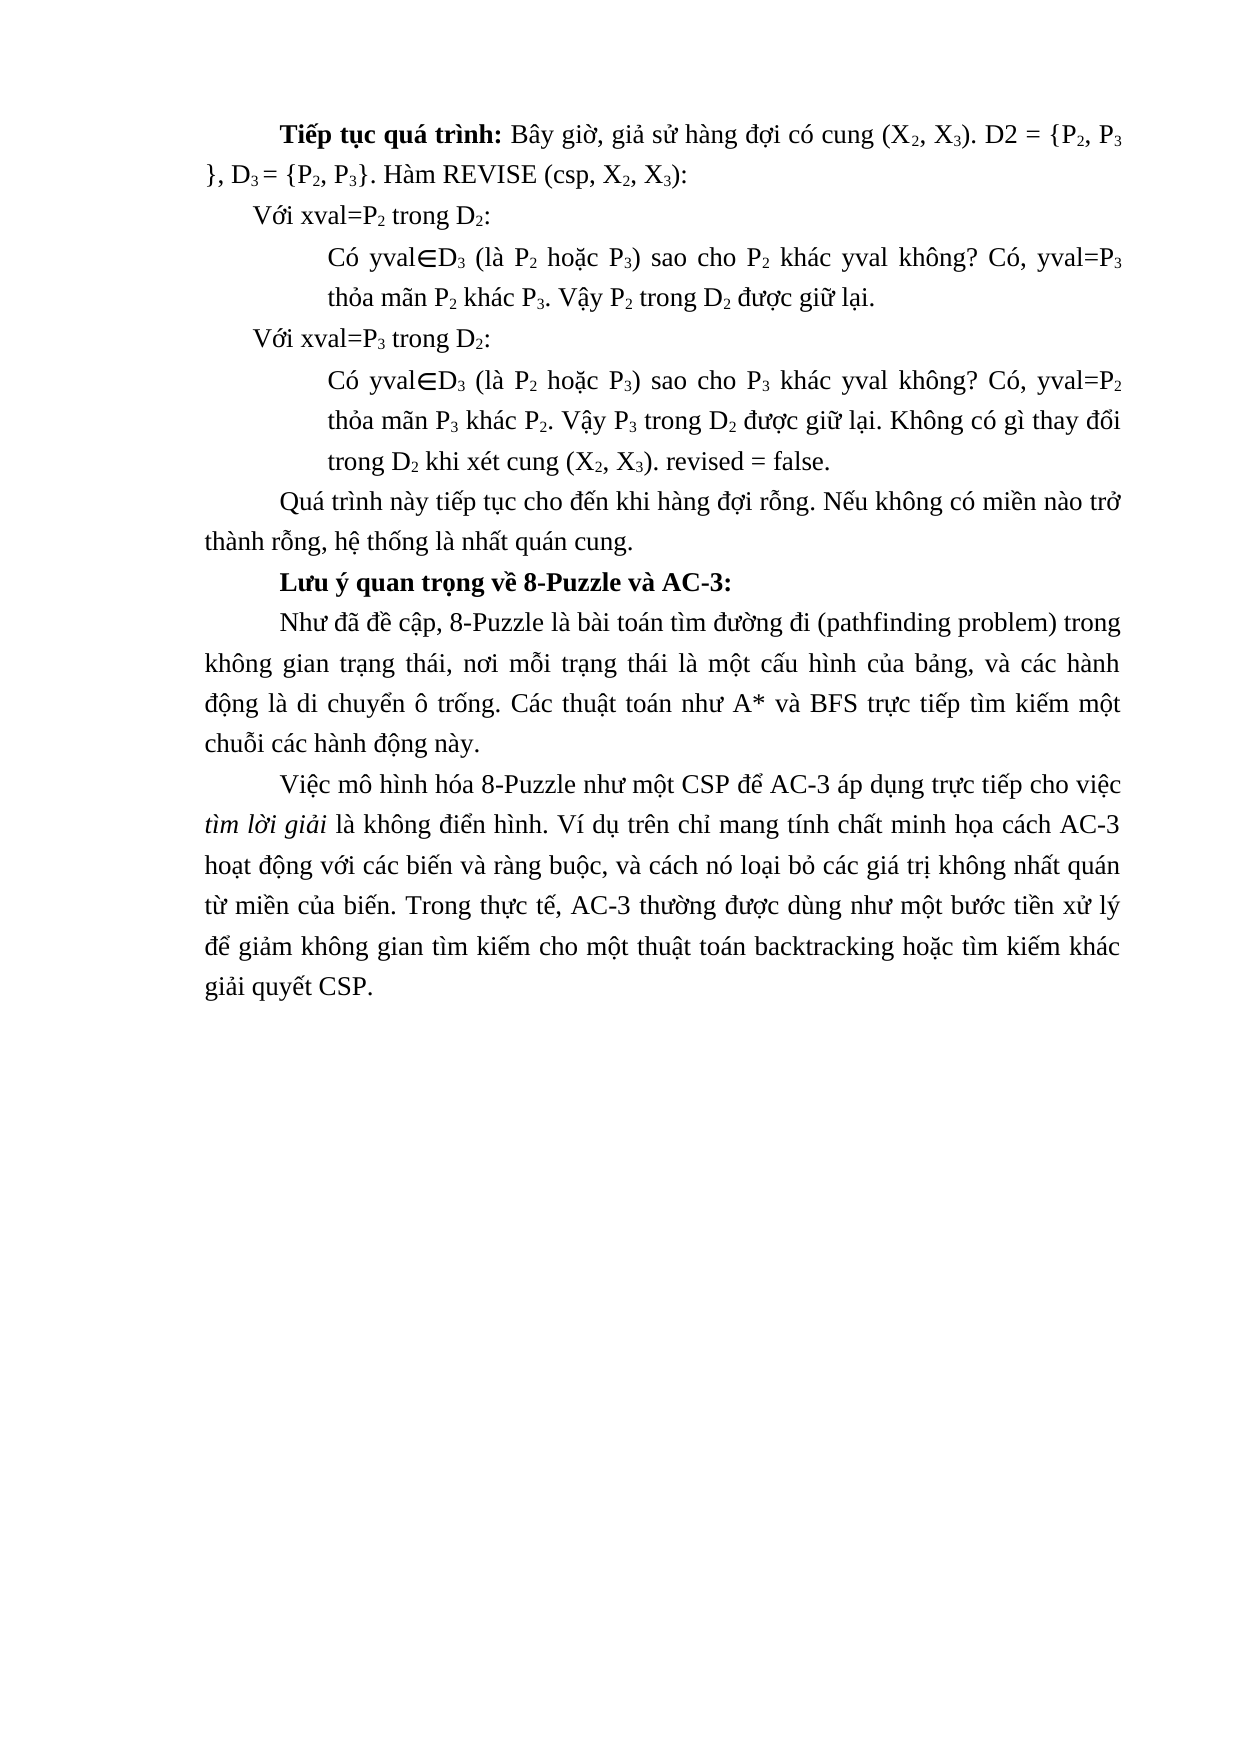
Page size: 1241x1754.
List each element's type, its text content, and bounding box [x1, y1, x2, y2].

text Như đã đề cập, 8-Puzzle là bài toán tìm đường đi (pathfinding problem) trong không gian trạng thái, nơi mỗi trạng thái là một cấu hình của bảng, và các hành động là di chuyển ô trống. Các thuật toán như A* và BFS trực tiếp tìm kiếm một chuỗi các hành động này. [204, 606, 1122, 759]
text Việc mô hình hóa 8-Puzzle như một CSP để AC-3 áp dụng trực tiếp cho việc tìm lời giải là không điển hình. Ví dụ trên chỉ mang tính chất minh họa cách AC-3 hoạt động với các biến và ràng buộc, và cách nó loại bỏ các giá trị không nhất quán từ miền của biến. Trong thực tế, AC-3 thường được dùng như một bước tiền xử lý để giảm không gian tìm kiếm cho một thuật toán backtracking hoặc tìm kiếm khác giải quyết CSP. [204, 768, 1122, 1001]
text Với xval​=P2​ trong D2​: [252, 199, 1122, 230]
text Quá trình này tiếp tục cho đến khi hàng đợi rỗng. Nếu không có miền nào trở thành rỗng, hệ thống là nhất quán cung. [204, 485, 1122, 557]
text Có yval​∈D3​ (là P2​ hoặc P3​) sao cho P2 khác yval​ không? Có, yval​=P3​ thỏa mãn P2​ khác P3​. Vậy P2​ trong D2​ được giữ lại. [327, 239, 1122, 312]
text Tiếp tục quá trình: Bây giờ, giả sử hàng đợi có cung (X2​, X3​). D2​ = {P2​, P3​}, D3 ​= {P2​, P3​}. Hàm REVISE (csp, X2, X3): [204, 118, 1122, 190]
text Có yval​∈D3​ (là P2​ hoặc P3​) sao cho P3 khác yval​ không? Có, yval​=P2​ thỏa mãn P3​ khác P2​. Vậy P3​ trong D2​ được giữ lại. Không có gì thay đổi trong D2​ khi xét cung (X2​, X3​). revised = false. [327, 362, 1122, 476]
text Lưu ý quan trọng về 8-Puzzle và AC-3: [204, 566, 1122, 597]
text Với xval​=P3​ trong D2​: [252, 322, 1122, 353]
